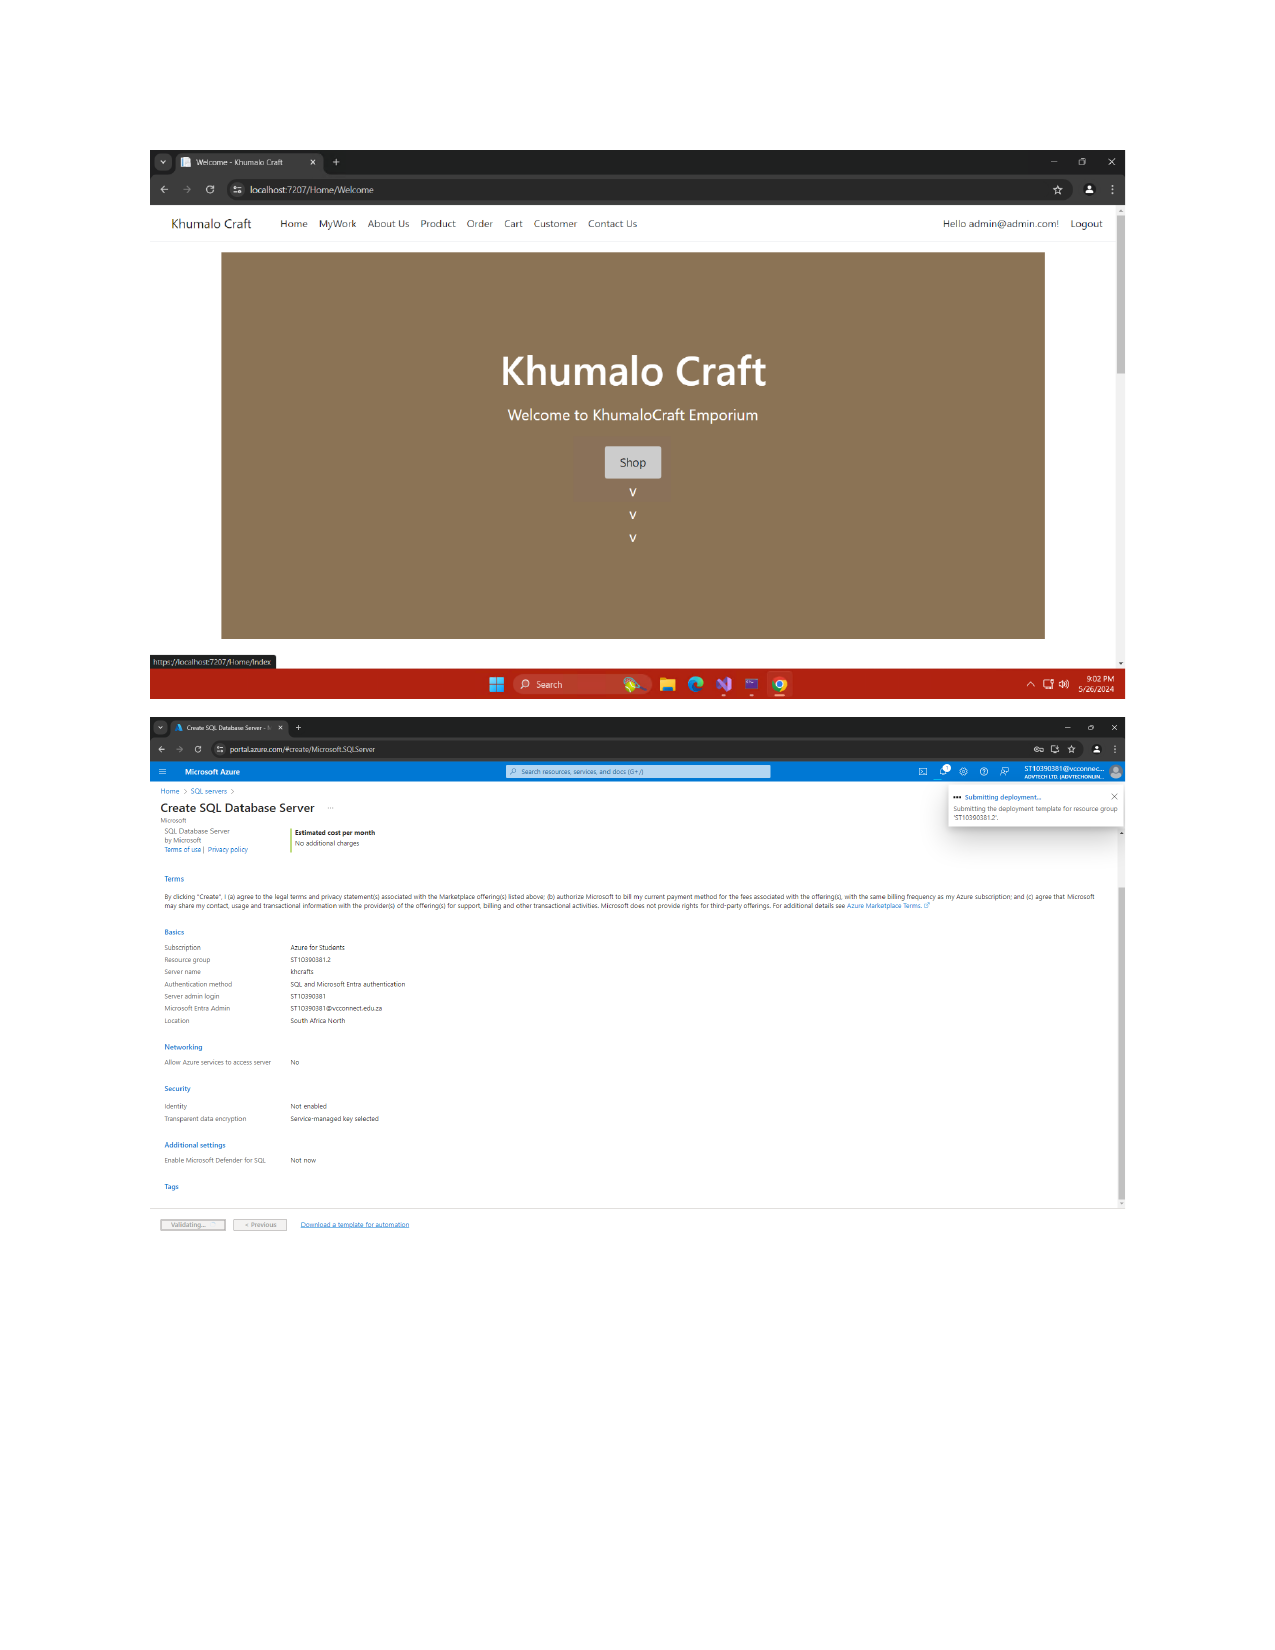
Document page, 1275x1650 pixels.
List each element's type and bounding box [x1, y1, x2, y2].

picture [150, 717, 1125, 1241]
picture [150, 150, 1125, 699]
